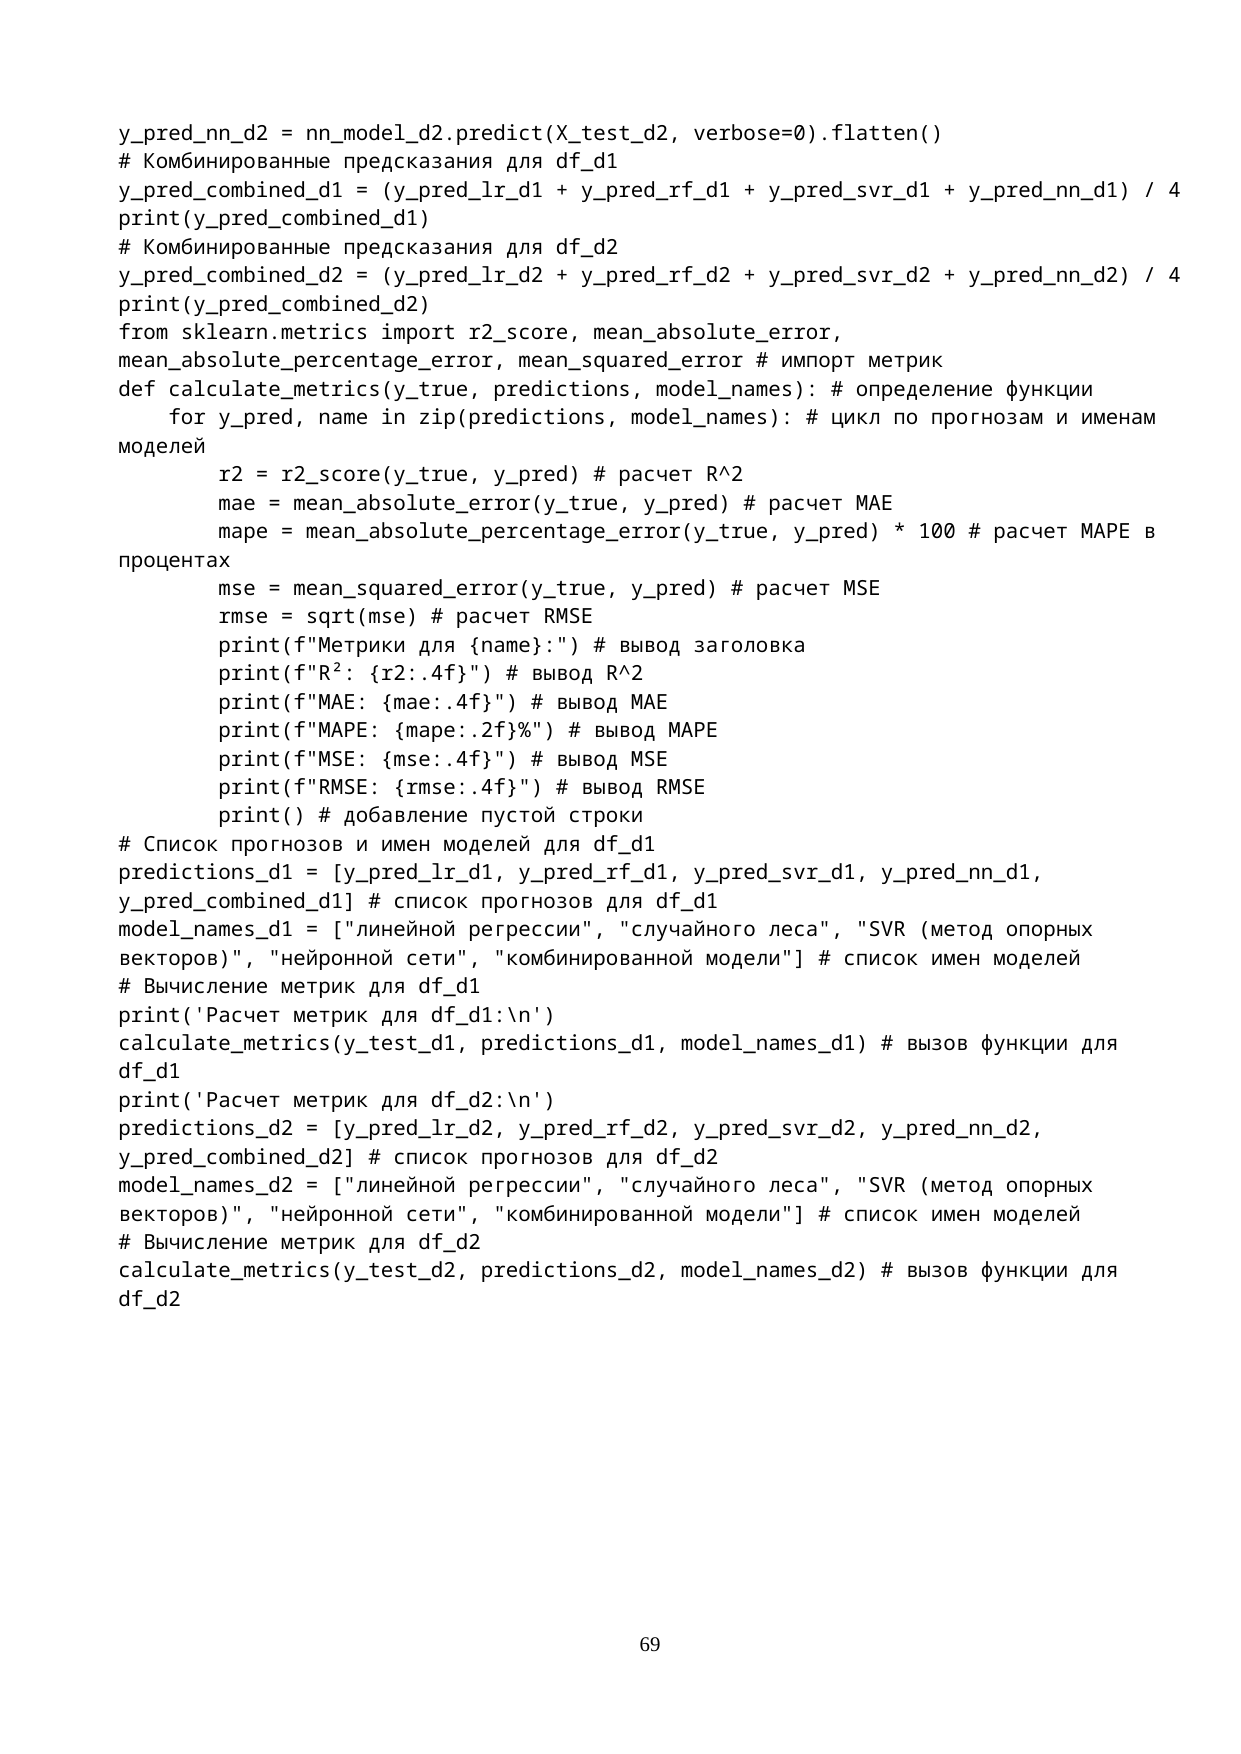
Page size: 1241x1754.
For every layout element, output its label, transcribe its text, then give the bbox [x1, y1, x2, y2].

text # Вычисление метрик для df_d2 [118, 1227, 1181, 1256]
text print(f"Метрики для {name}:") # вывод заголовка [118, 630, 1181, 658]
text print(f"MAE: {mae:.4f}") # вывод MAE [118, 687, 1181, 715]
text rmse = sqrt(mse) # расчет RMSE [118, 602, 1181, 630]
text print(f"RMSE: {rmse:.4f}") # вывод RMSE [118, 772, 1181, 801]
text # Комбинированные предсказания для df_d2 [118, 232, 1181, 260]
text calculate_metrics(y_test_d2, predictions_d2, model_names_d2) # вызов функции для df_d2 [118, 1256, 1181, 1312]
text print() # добавление пустой строки [118, 801, 1181, 829]
text y_pred_combined_d1 = (y_pred_lr_d1 + y_pred_rf_d1 + y_pred_svr_d1 + y_pred_nn_d1) / 4 [118, 175, 1181, 203]
text # Комбинированные предсказания для df_d1 [118, 147, 1181, 175]
text print('Расчет метрик для df_d2:\n') [118, 1085, 1181, 1113]
text y_pred_combined_d2 = (y_pred_lr_d2 + y_pred_rf_d2 + y_pred_svr_d2 + y_pred_nn_d2) / 4 [118, 260, 1181, 289]
text # Список прогнозов и имен моделей для df_d1 [118, 829, 1181, 857]
text def calculate_metrics(y_true, predictions, model_names): # определение функции [118, 374, 1181, 402]
text y_pred_nn_d2 = nn_model_d2.predict(X_test_d2, verbose=0).flatten() [118, 118, 1181, 147]
text print(f"R²: {r2:.4f}") # вывод R^2 [118, 658, 1181, 687]
text mae = mean_absolute_error(y_true, y_pred) # расчет MAE [118, 488, 1181, 516]
text predictions_d1 = [y_pred_lr_d1, y_pred_rf_d1, y_pred_svr_d1, y_pred_nn_d1, y_pred_combined_d1] # список прогнозов для df_d1 [118, 857, 1181, 914]
text mse = mean_squared_error(y_true, y_pred) # расчет MSE [118, 573, 1181, 602]
text r2 = r2_score(y_true, y_pred) # расчет R^2 [118, 459, 1181, 488]
text predictions_d2 = [y_pred_lr_d2, y_pred_rf_d2, y_pred_svr_d2, y_pred_nn_d2, y_pred_combined_d2] # список прогнозов для df_d2 [118, 1113, 1181, 1170]
text # Вычисление метрик для df_d1 [118, 971, 1181, 1000]
text print(f"MSE: {mse:.4f}") # вывод MSE [118, 744, 1181, 772]
text for y_pred, name in zip(predictions, model_names): # цикл по прогнозам и именам моделей [118, 402, 1181, 459]
text model_names_d2 = ["линейной регрессии", "случайного леса", "SVR (метод опорных векторов)", "нейронной сети", "комбинированной модели"] # список имен моделей [118, 1170, 1181, 1227]
text print(y_pred_combined_d2) [118, 289, 1181, 317]
text mape = mean_absolute_percentage_error(y_true, y_pred) * 100 # расчет MAPE в процентах [118, 516, 1181, 573]
text calculate_metrics(y_test_d1, predictions_d1, model_names_d1) # вызов функции для df_d1 [118, 1028, 1181, 1085]
text model_names_d1 = ["линейной регрессии", "случайного леса", "SVR (метод опорных векторов)", "нейронной сети", "комбинированной модели"] # список имен моделей [118, 914, 1181, 971]
text from sklearn.metrics import r2_score, mean_absolute_error, mean_absolute_percentage_error, mean_squared_error # импорт метрик [118, 317, 1181, 374]
text print(y_pred_combined_d1) [118, 203, 1181, 232]
text print(f"MAPE: {mape:.2f}%") # вывод MAPE [118, 715, 1181, 744]
text print('Расчет метрик для df_d1:\n') [118, 1000, 1181, 1028]
